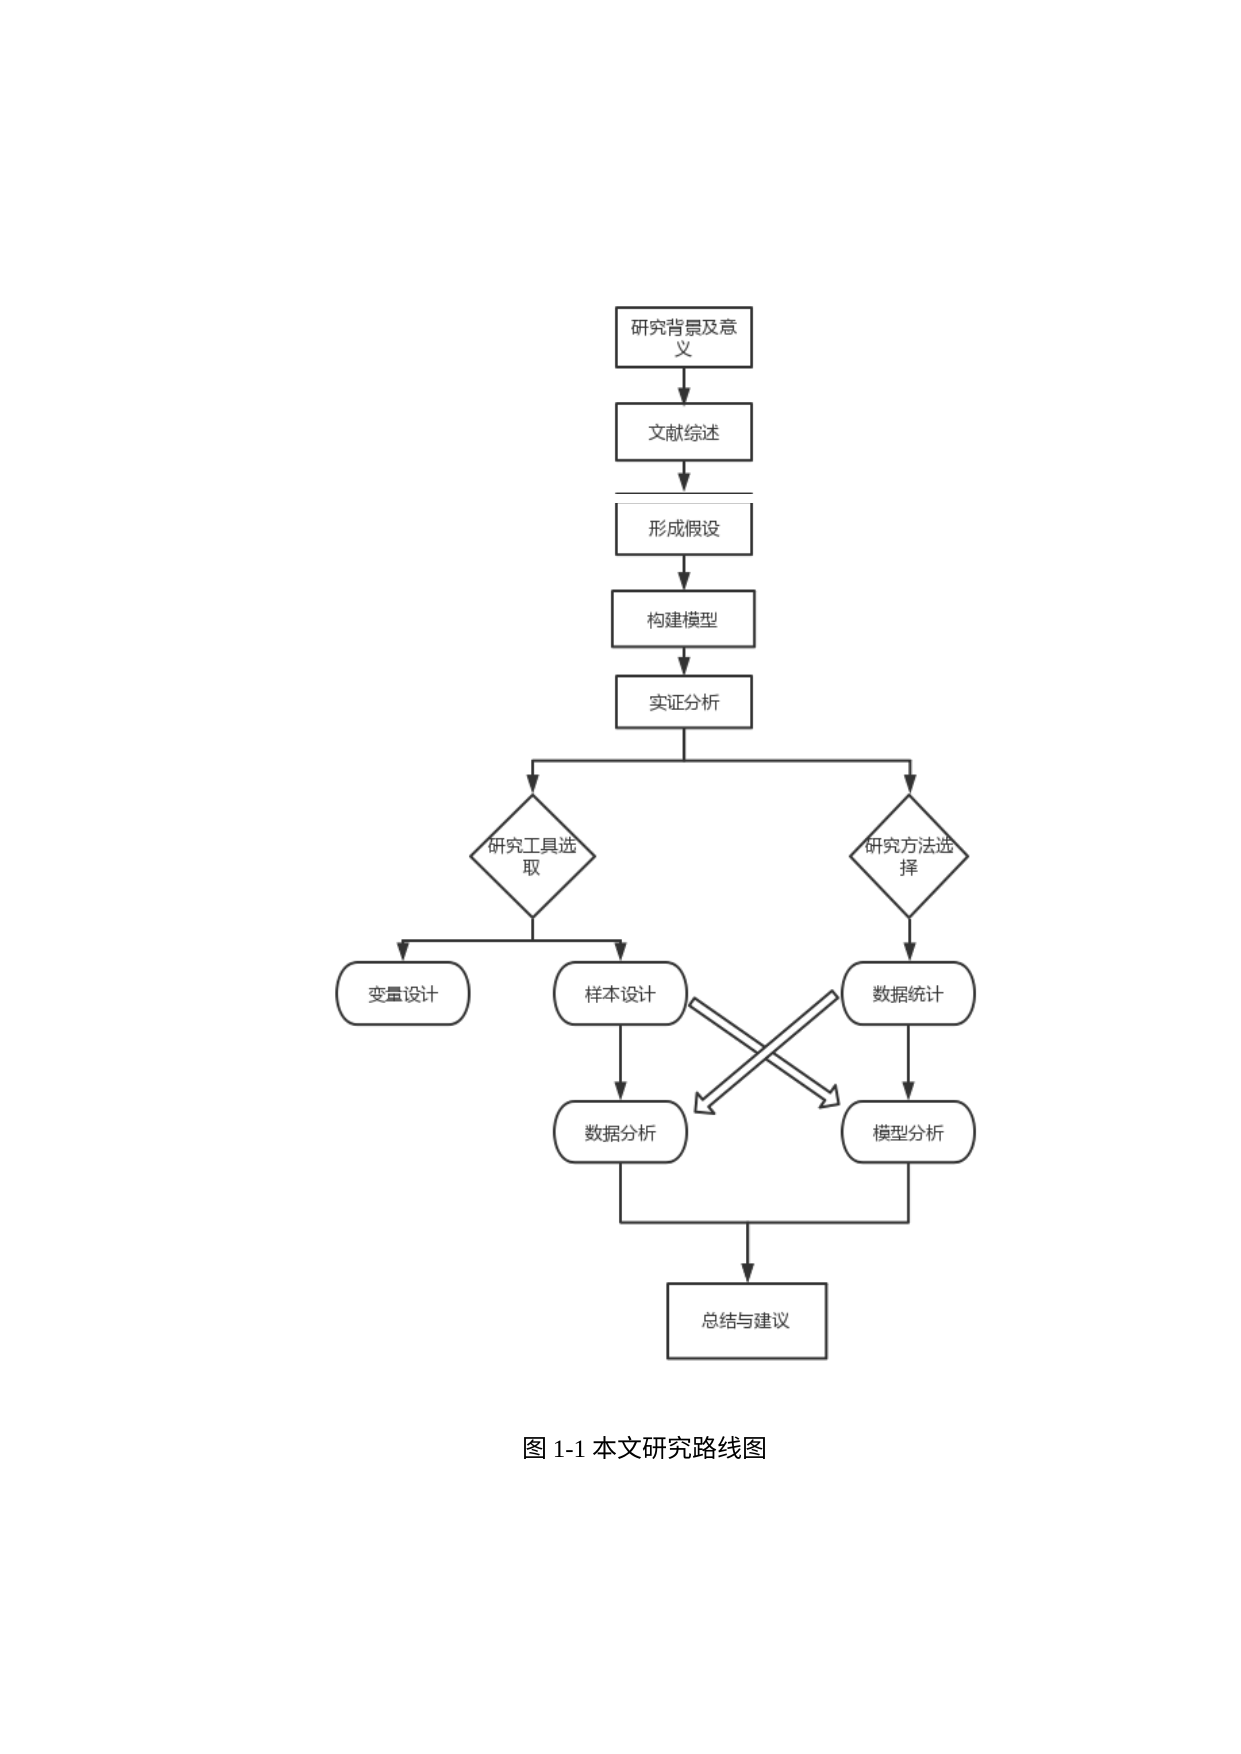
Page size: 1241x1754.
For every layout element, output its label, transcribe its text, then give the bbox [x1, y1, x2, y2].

text 图1-1 本文研究路线图 [187, 1414, 1053, 1479]
picture [272, 503, 1018, 1400]
picture [272, 243, 1018, 494]
